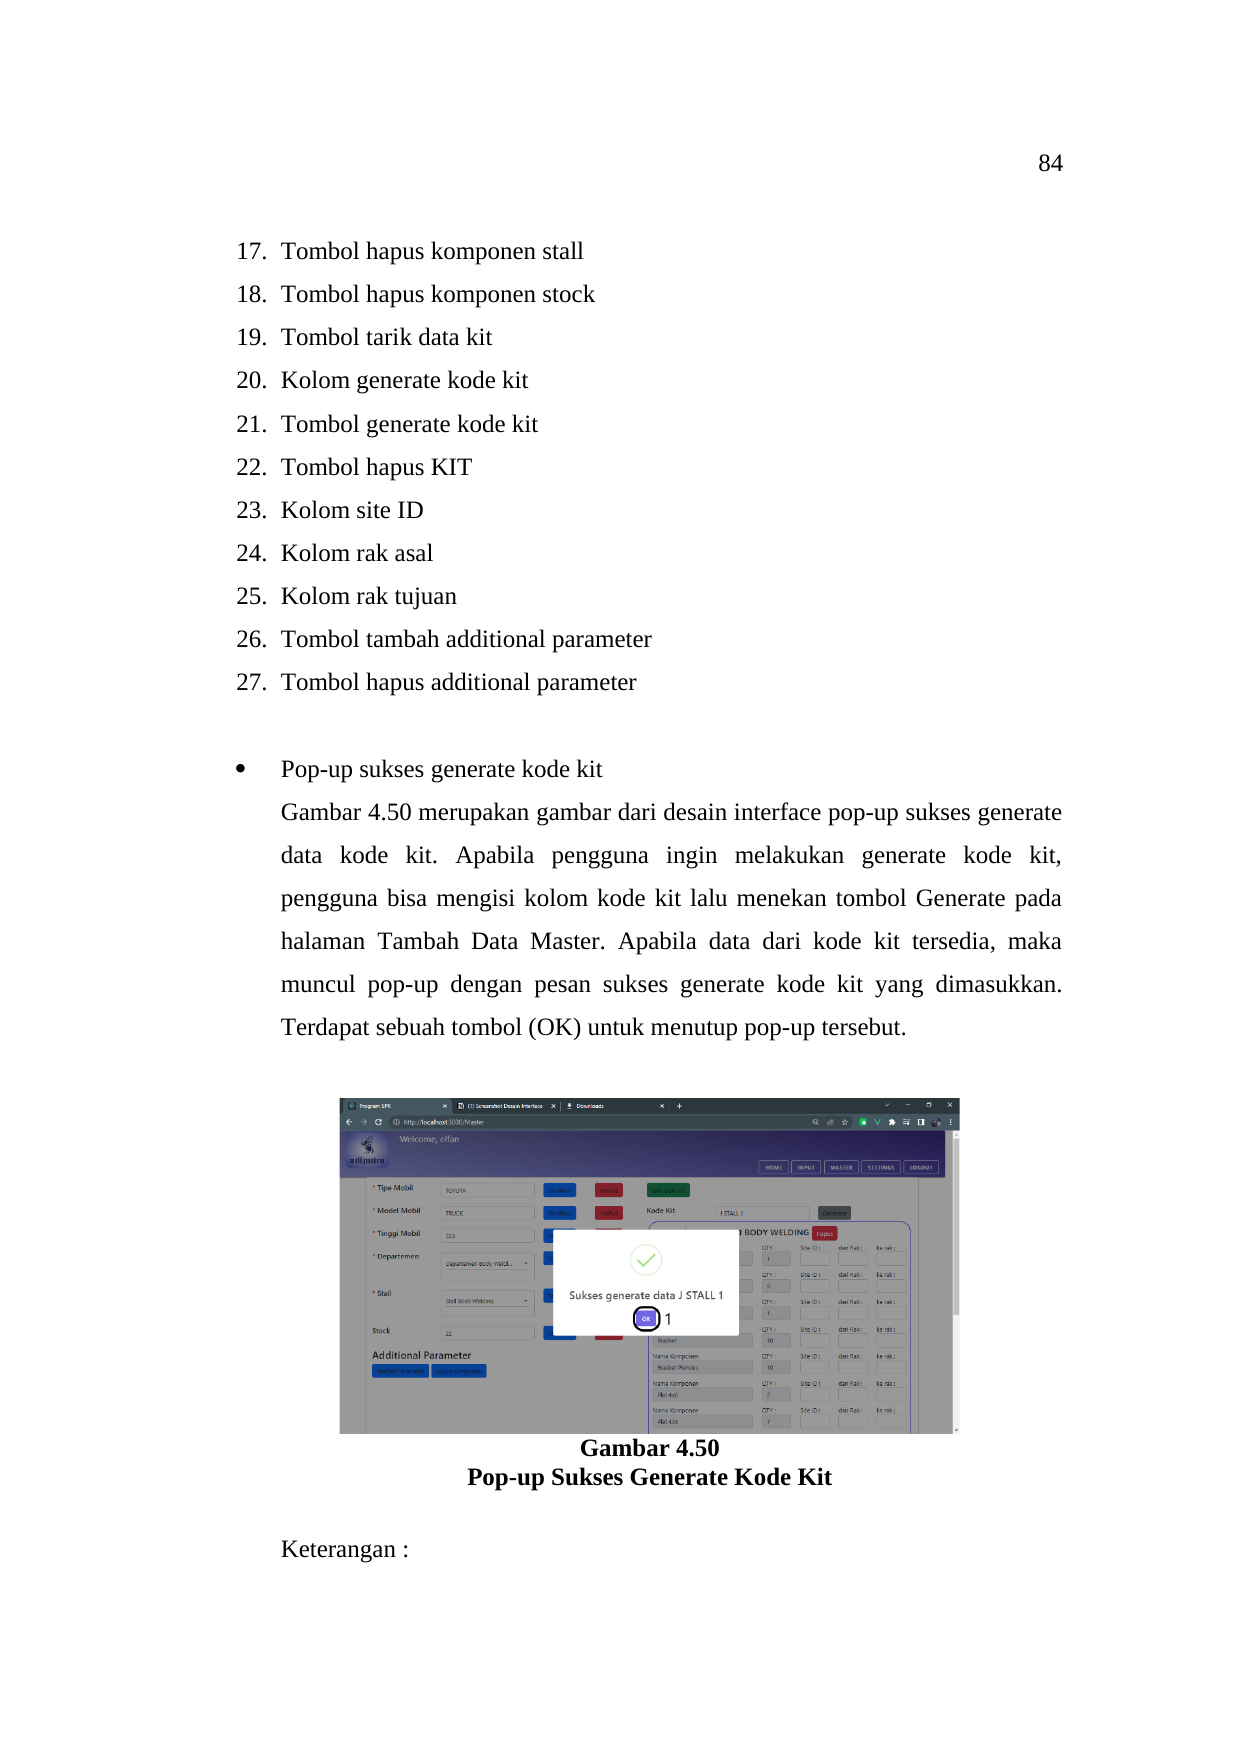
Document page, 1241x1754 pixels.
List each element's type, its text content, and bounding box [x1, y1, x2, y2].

list Kolom site ID [236, 495, 1063, 524]
list Kolom generate kode kit [236, 366, 1063, 394]
list Tombol tarik data kit [236, 322, 1063, 351]
list Tombol hapus KIT [236, 452, 1063, 481]
list Kolom rak tujuan [236, 581, 1063, 610]
list Tombol hapus additional parameter [236, 667, 1063, 696]
list Tombol generate kode kit [236, 409, 1063, 437]
picture [339, 1098, 960, 1434]
list Tombol tambah additional parameter [236, 624, 1063, 653]
list Kolom rak asal [236, 538, 1063, 567]
text Keterangan : [281, 1534, 1063, 1563]
text Gambar 4.50 Pop-up Sukses Generate Kode Kit [236, 1433, 1063, 1491]
list Tombol hapus komponen stock [236, 279, 1063, 308]
list Pop-up sukses generate kode kit [236, 754, 1063, 782]
list Tombol hapus komponen stall [236, 236, 1063, 265]
text Gambar 4.50 merupakan gambar dari desain interface pop-up sukses generate data kode kit. Apabila pengguna ingin melakukan generate kode kit, pengguna bisa mengisi kolom kode kit lalu menekan tombol Generate pada halaman Tambah Data Master. Apabila data dari kode kit tersedia, maka muncul pop-up dengan pesan sukses generate kode kit yang dimasukkan. Terdapat sebuah tombol (OK) untuk menutup pop-up tersebut. [281, 797, 1063, 1041]
